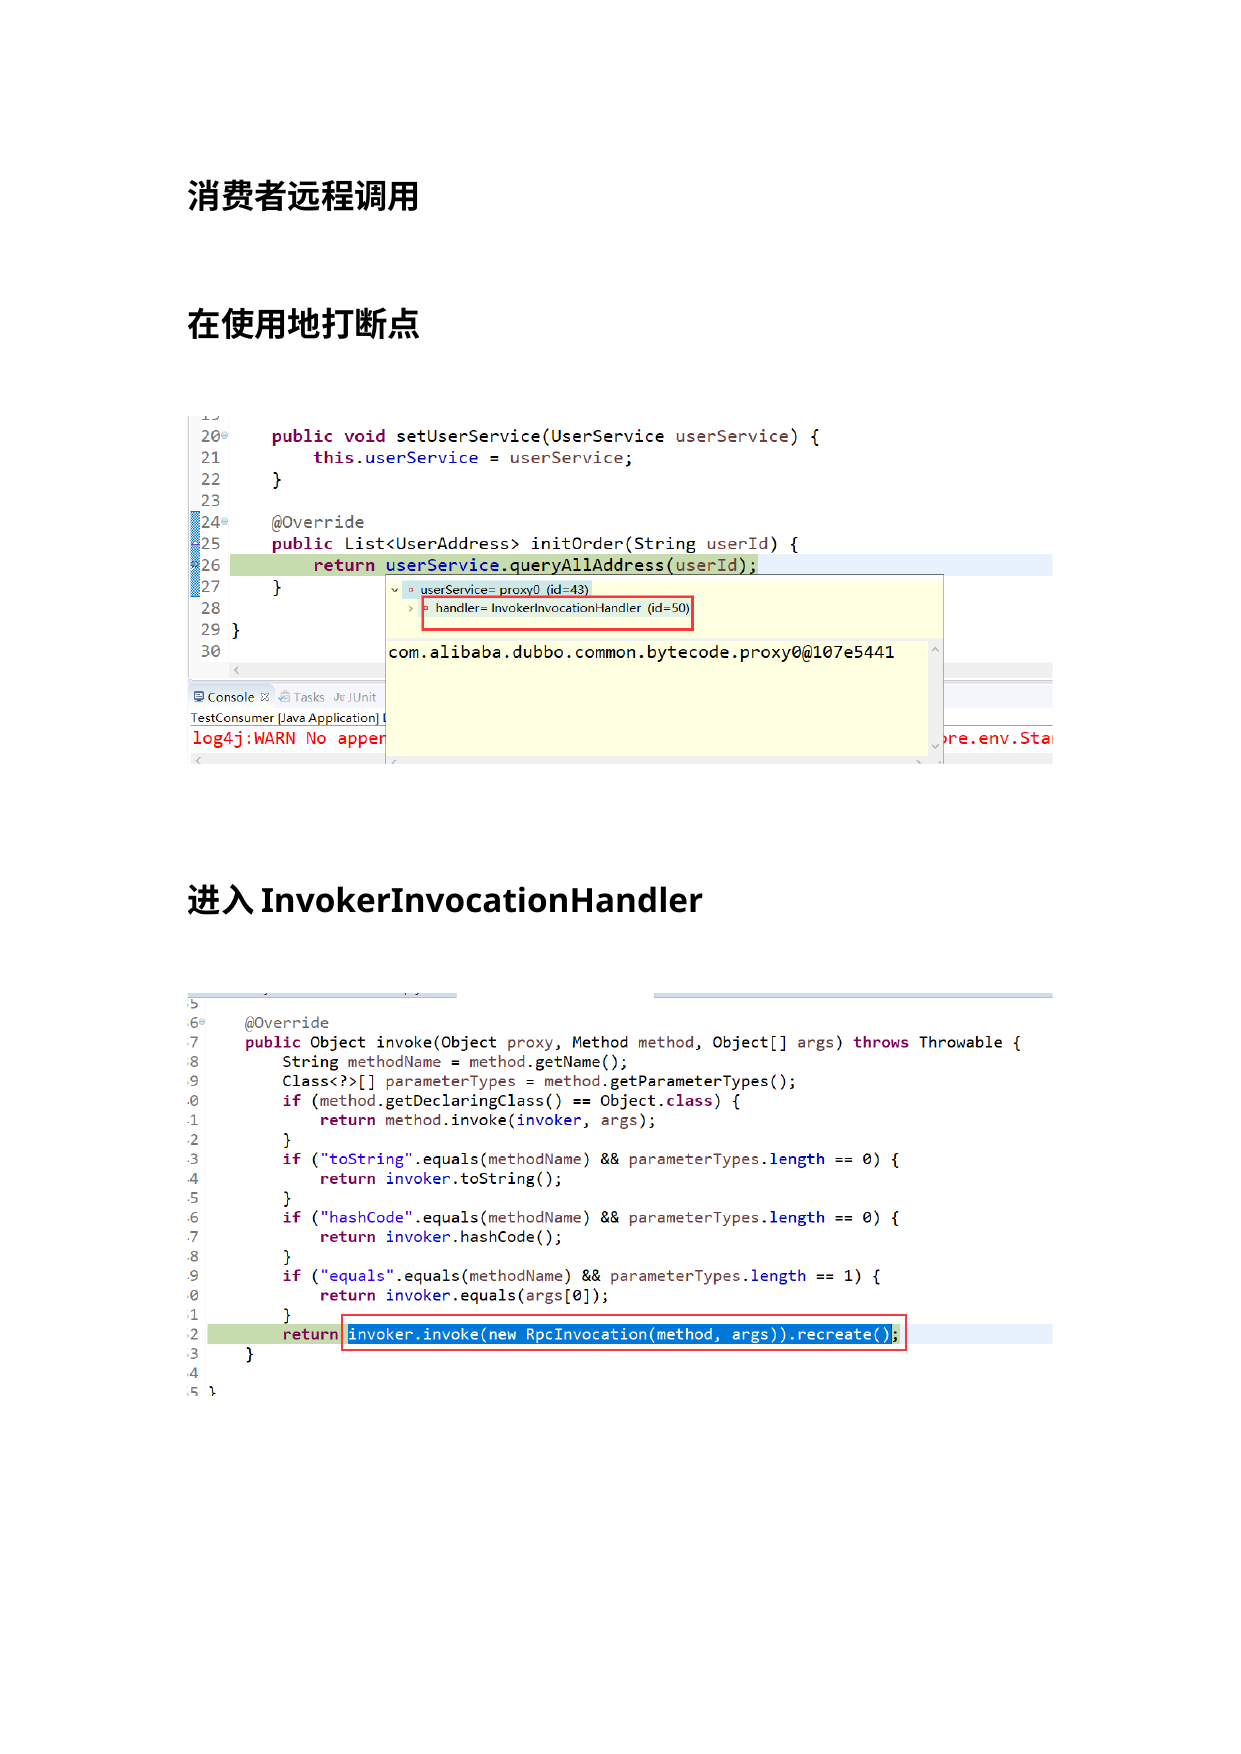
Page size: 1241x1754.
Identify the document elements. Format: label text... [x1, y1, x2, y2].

subtitle 消费者远程调用 [187, 162, 1053, 227]
subtitle 进入InvokerInvocationHandler [187, 866, 1053, 931]
picture [187, 416, 1053, 764]
picture [187, 993, 1053, 1396]
subtitle 在使用地打断点 [187, 289, 1053, 354]
